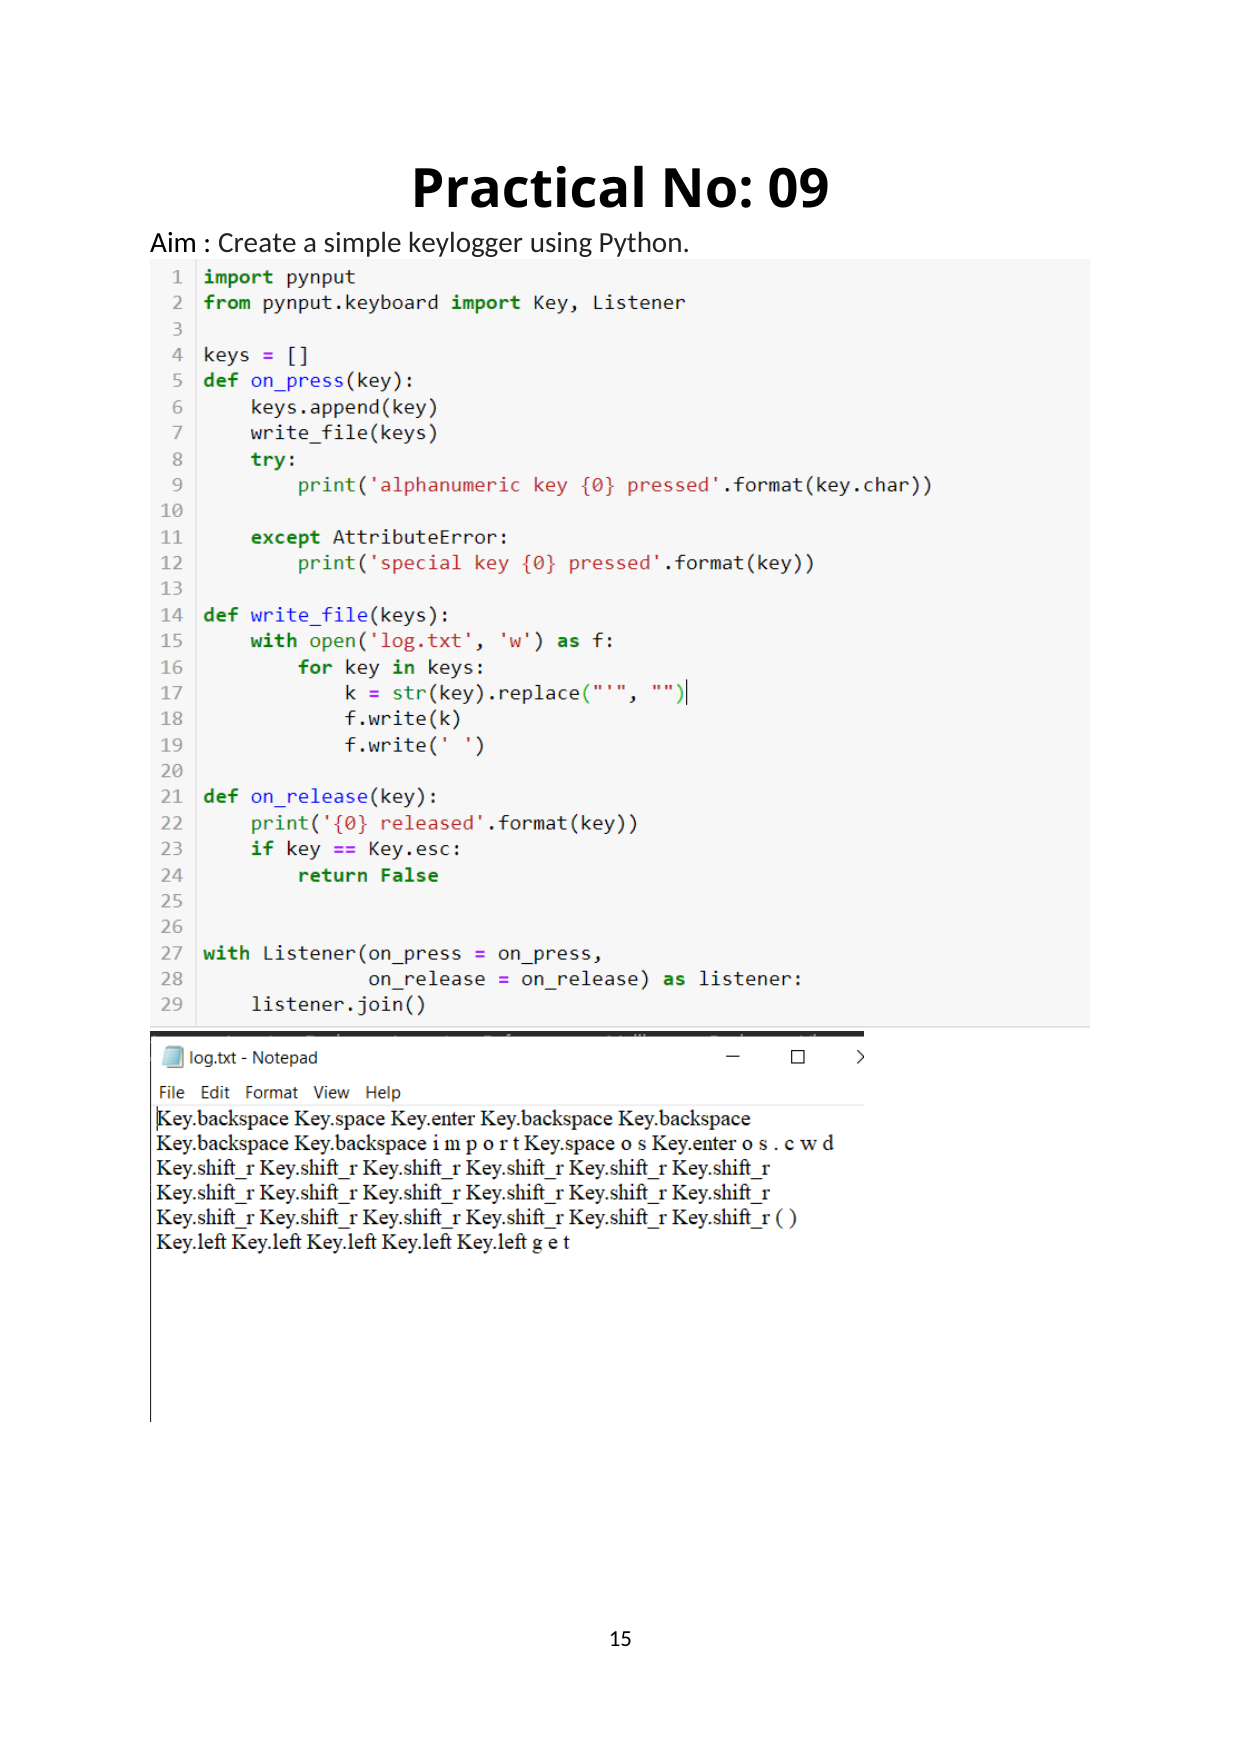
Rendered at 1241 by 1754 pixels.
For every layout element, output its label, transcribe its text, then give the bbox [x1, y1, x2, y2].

text Aim : Create a simple keylogger using Python. [150, 224, 1090, 259]
text Practical No: 09 [150, 150, 1090, 224]
picture [150, 259, 1091, 1422]
